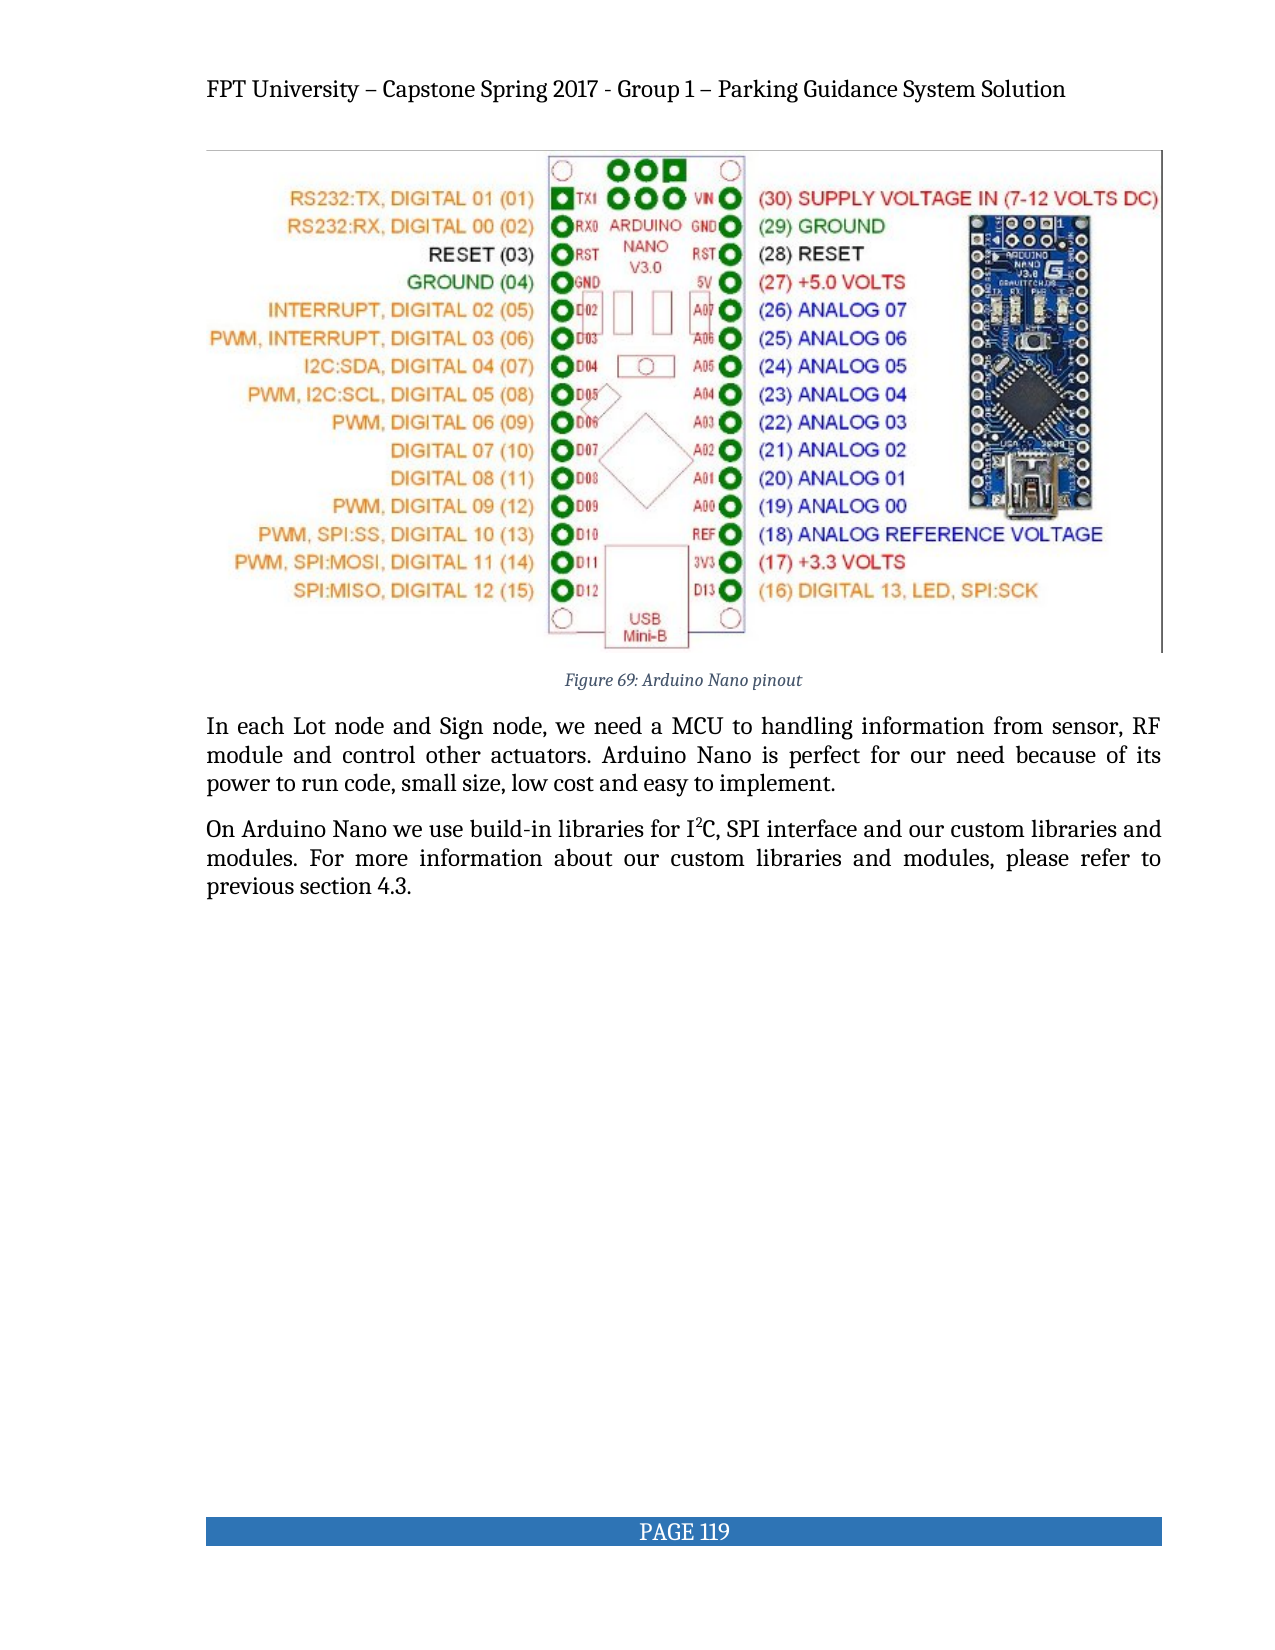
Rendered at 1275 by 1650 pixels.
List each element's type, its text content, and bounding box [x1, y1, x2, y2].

picture [206, 150, 1163, 653]
text On Arduino Nano we use build-in libraries for I2C, SPI interface and our custom libraries and modules. For more information about our custom libraries and modules, please refer to previous section 4.3. [206, 815, 1162, 901]
text In each Lot node and Sign node, we need a MCU to handling information from sensor, RF module and control other actuators. Arduino Nano is perfect for our need because of its power to run code, small size, low cost and easy to implement. [206, 712, 1162, 798]
